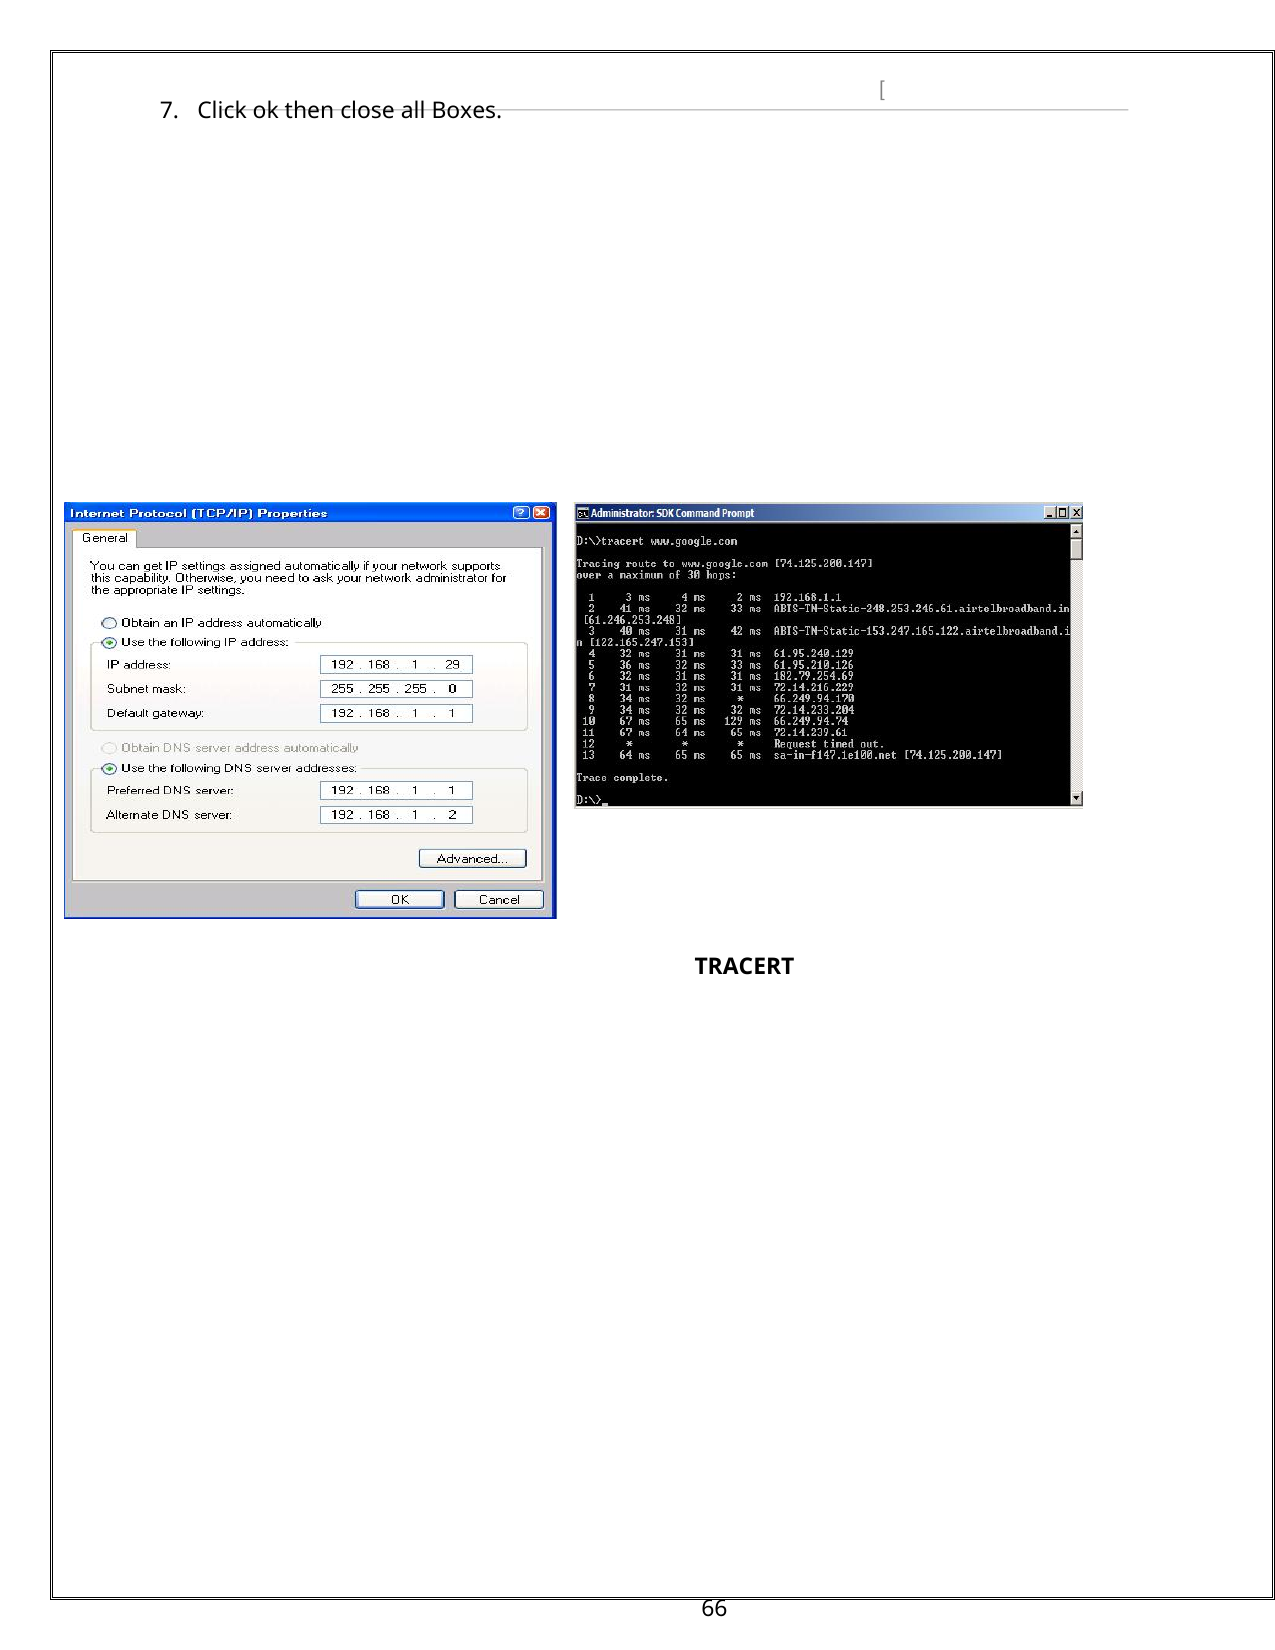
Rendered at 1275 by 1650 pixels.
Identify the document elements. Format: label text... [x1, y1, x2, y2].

picture [572, 502, 1083, 809]
text TRACERT [60, 950, 1272, 981]
picture [64, 502, 558, 919]
list Click ok then close all Boxes. [159, 94, 1248, 125]
